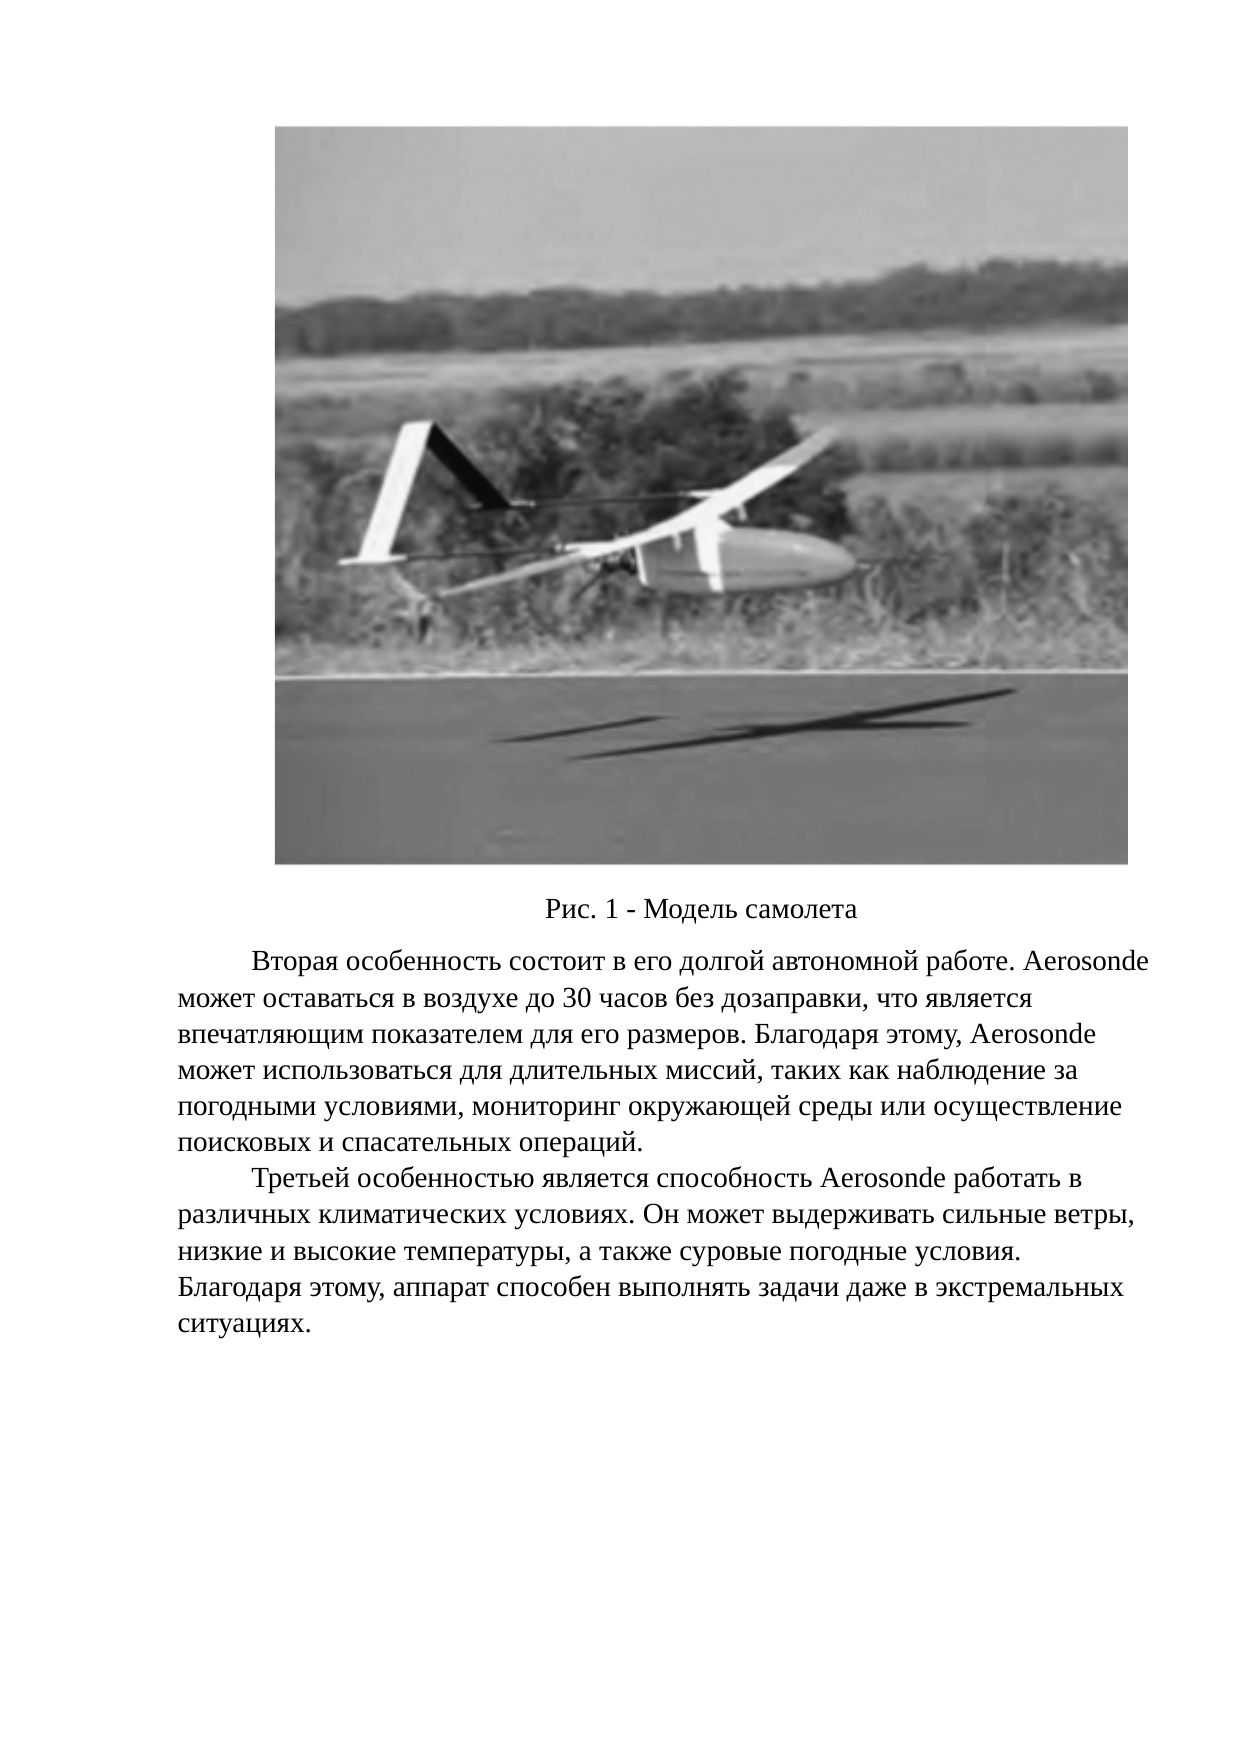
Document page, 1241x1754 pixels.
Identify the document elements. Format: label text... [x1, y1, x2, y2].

picture [274, 118, 1128, 872]
text Вторая особенность состоит в его долгой автономной работе. Aerosonde может оставаться в воздухе до 30 часов без дозаправки, что является впечатляющим показателем для его размеров. Благодаря этому, Aerosonde может использоваться для длительных миссий, таких как наблюдение за погодными условиями, мониторинг окружающей среды или осуществление поисковых и спасательных операций. [177, 943, 1152, 1158]
text Третьей особенностью является способность Aerosonde работать в различных климатических условиях. Он может выдерживать сильные ветры, низкие и высокие температуры, а также суровые погодные условия. Благодаря этому, аппарат способен выполнять задачи даже в экстремальных ситуациях. [177, 1160, 1152, 1338]
text Рис. 1 - Модель самолета [177, 891, 1152, 924]
